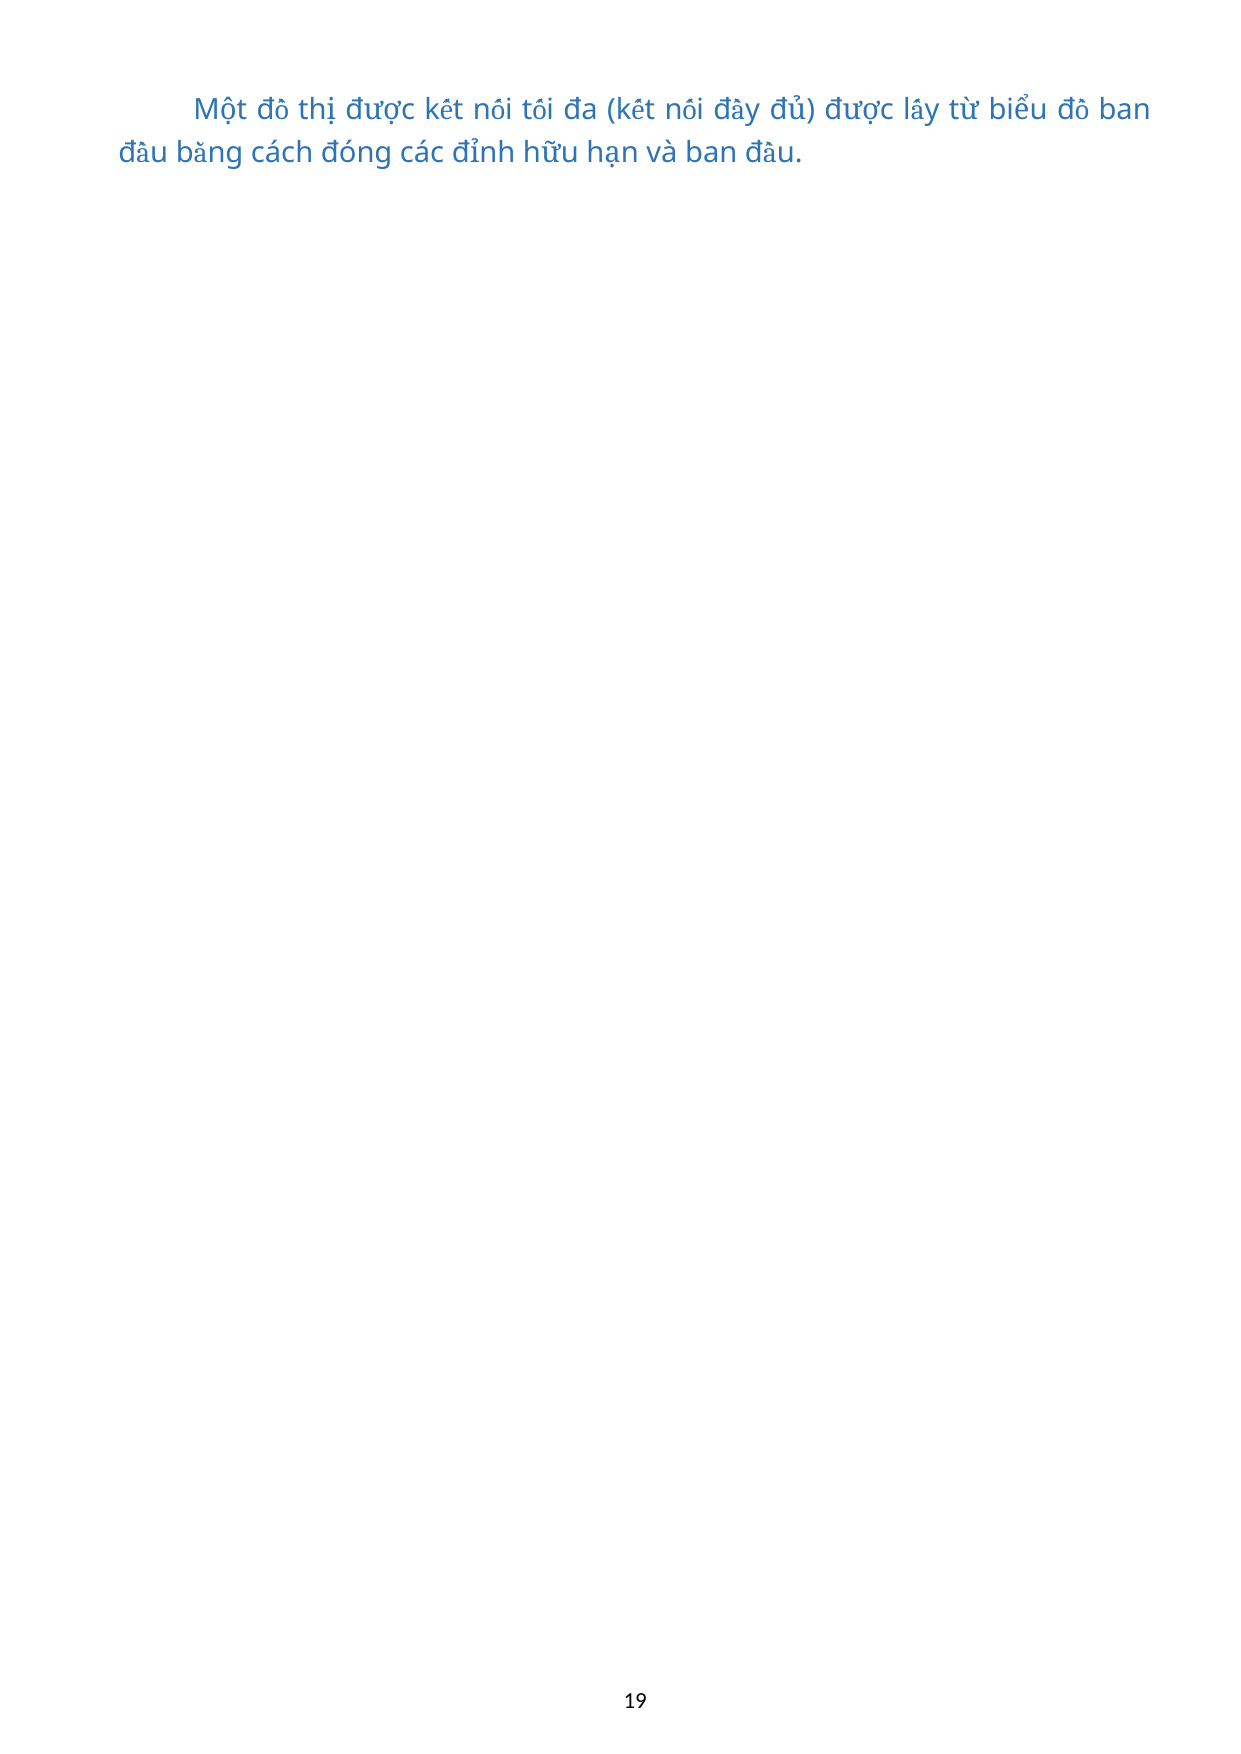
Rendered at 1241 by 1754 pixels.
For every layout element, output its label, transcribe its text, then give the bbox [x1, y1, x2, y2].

text Một đồ thị được kết nối tối đa (kết nối đầy đủ) được lấy từ biểu đồ ban đầu bằng cách đóng các đỉnh hữu hạn và ban đầu. [118, 89, 1152, 171]
